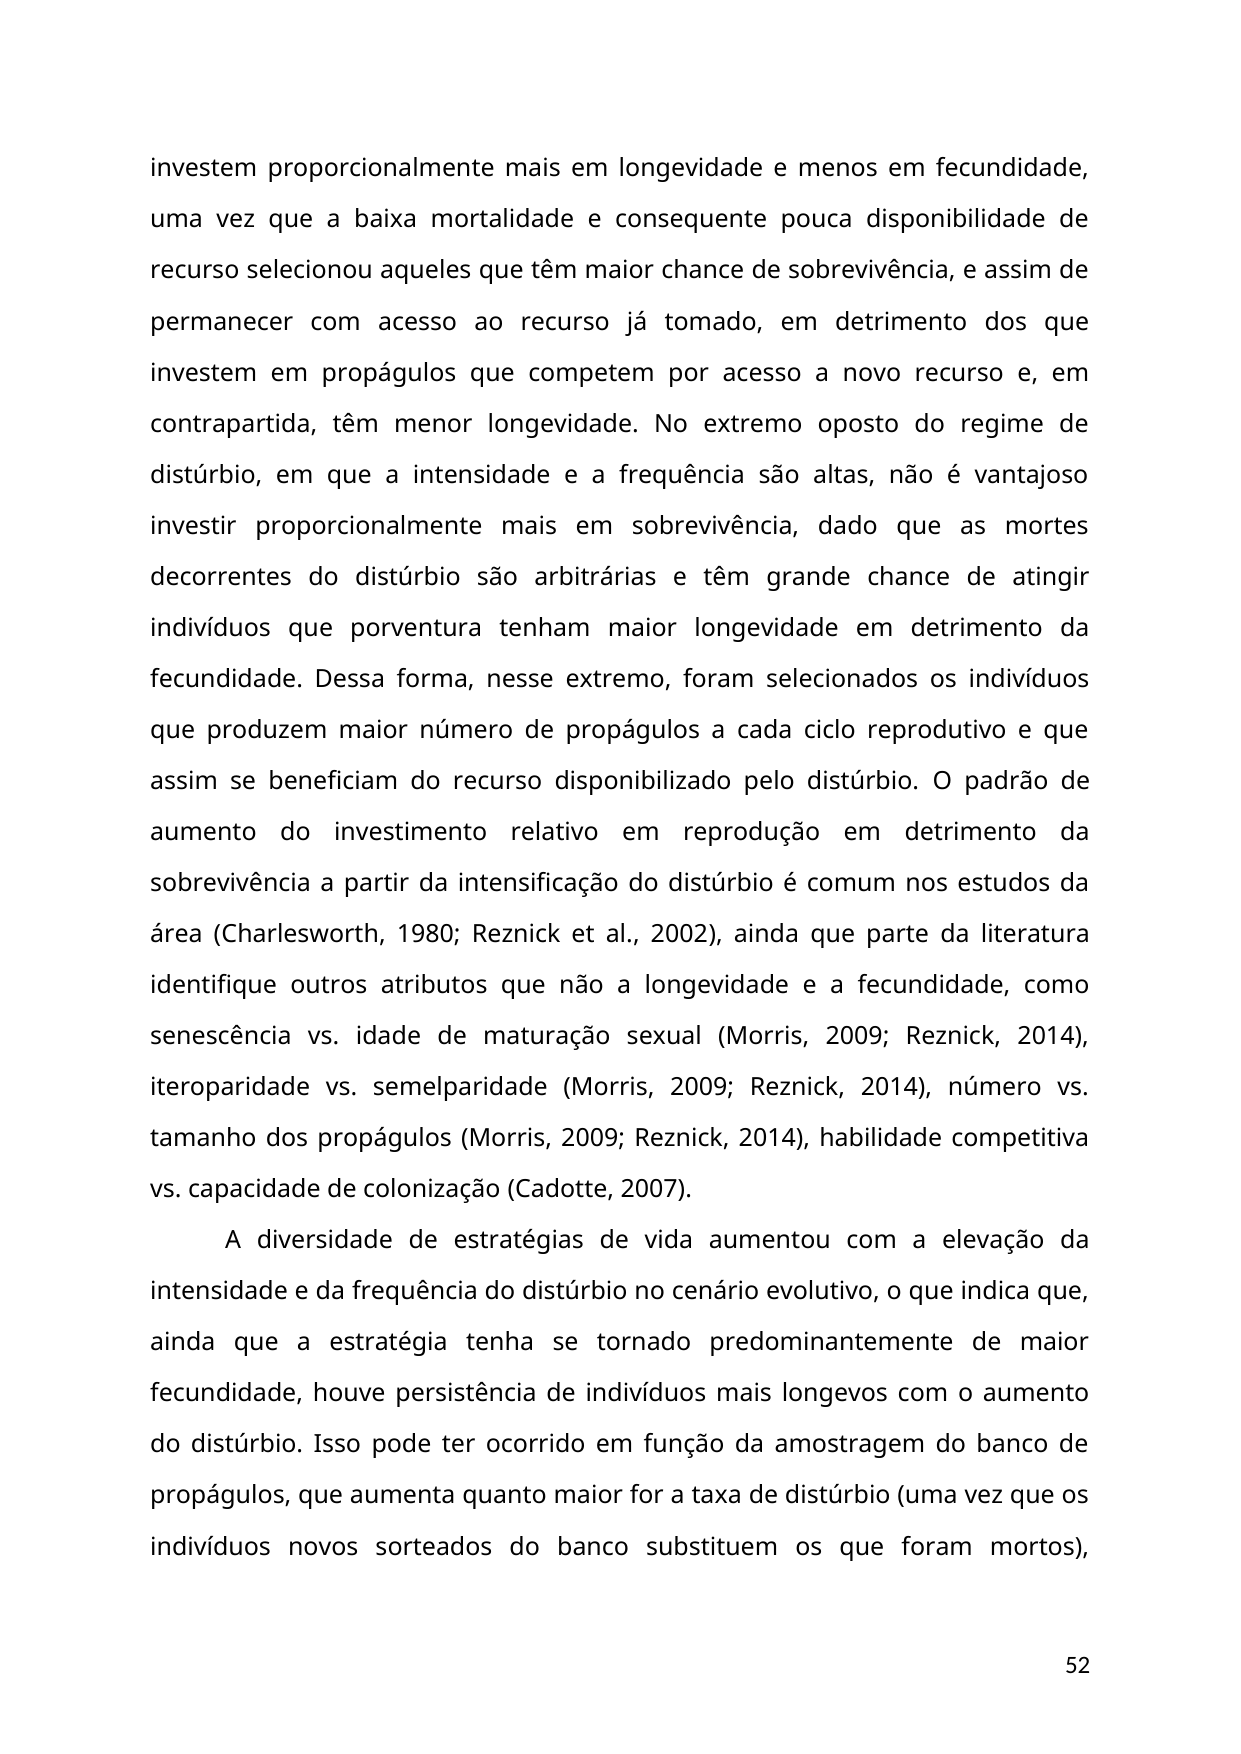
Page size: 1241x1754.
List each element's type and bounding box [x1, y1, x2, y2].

text [150, 1222, 1090, 1562]
text [150, 150, 1090, 1205]
